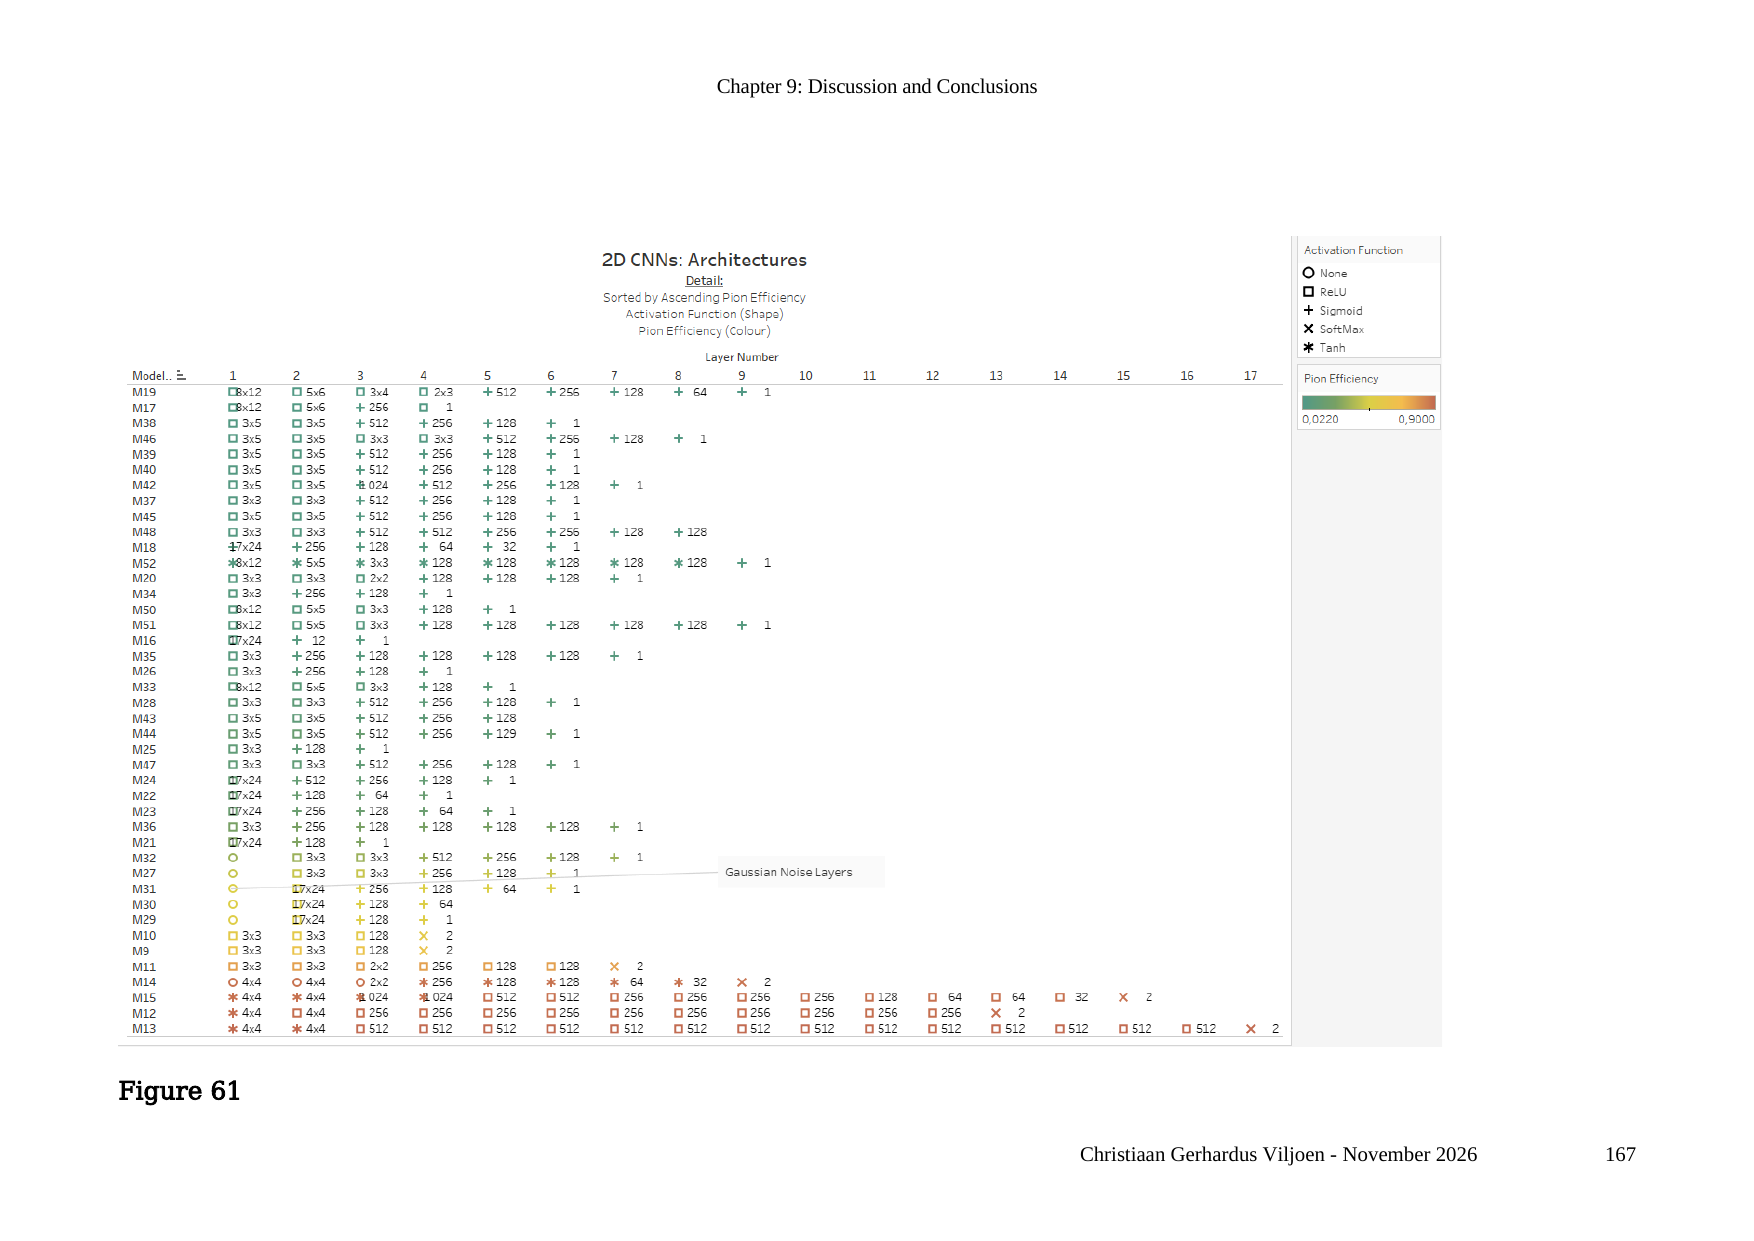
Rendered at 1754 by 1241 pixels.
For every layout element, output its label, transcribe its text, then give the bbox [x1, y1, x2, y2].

text Figure 61 [118, 1074, 1636, 1104]
picture [118, 236, 1443, 1047]
